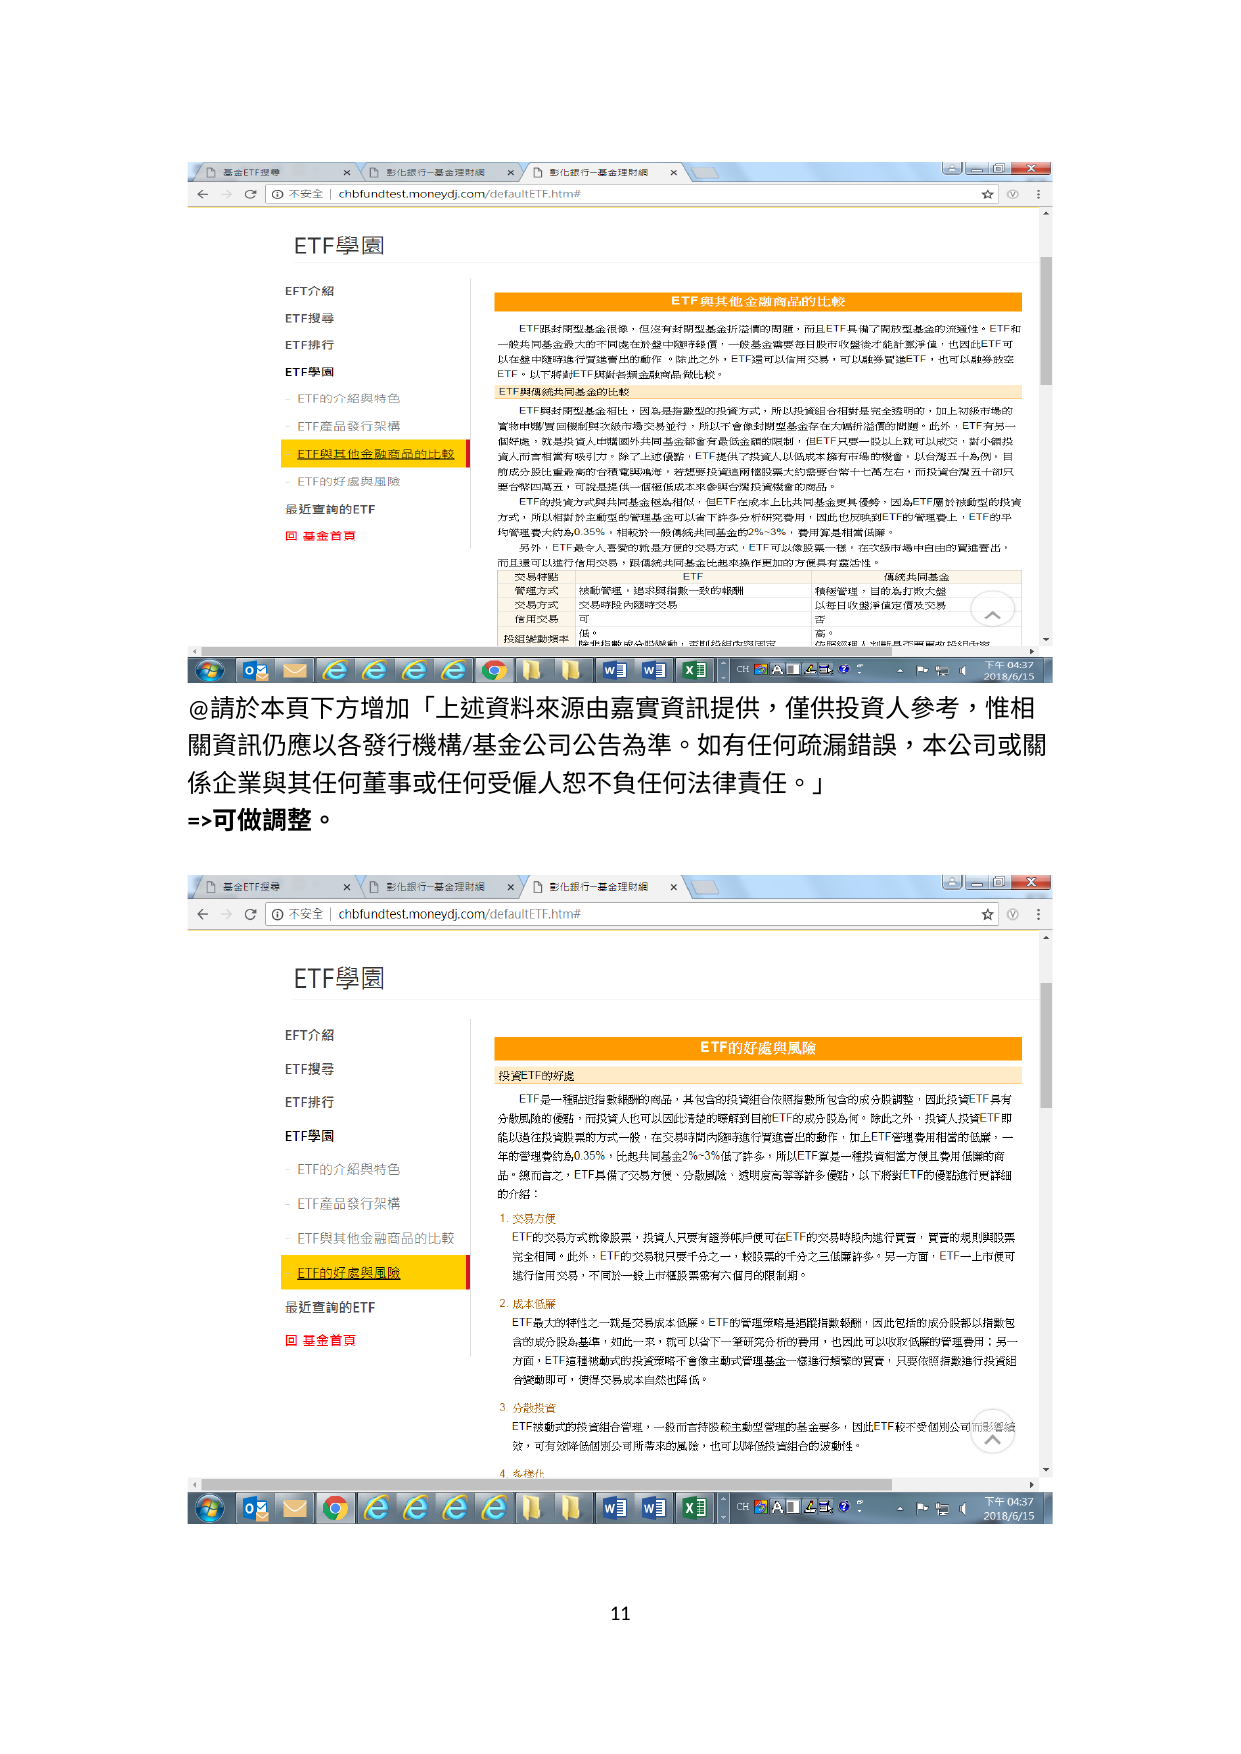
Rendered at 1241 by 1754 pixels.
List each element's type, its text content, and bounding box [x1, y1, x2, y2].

picture [187, 162, 1053, 683]
text =>可做調整。 [187, 800, 1053, 837]
picture [187, 875, 1053, 1524]
text @請於本頁下方增加「上述資料來源由嘉實資訊提供，僅供投資人參考，惟相關資訊仍應以各發行機構/基金公司公告為準。如有任何疏漏錯誤，本公司或關係企業與其任何董事或任何受僱人恕不負任何法律責任。」 [187, 687, 1053, 800]
